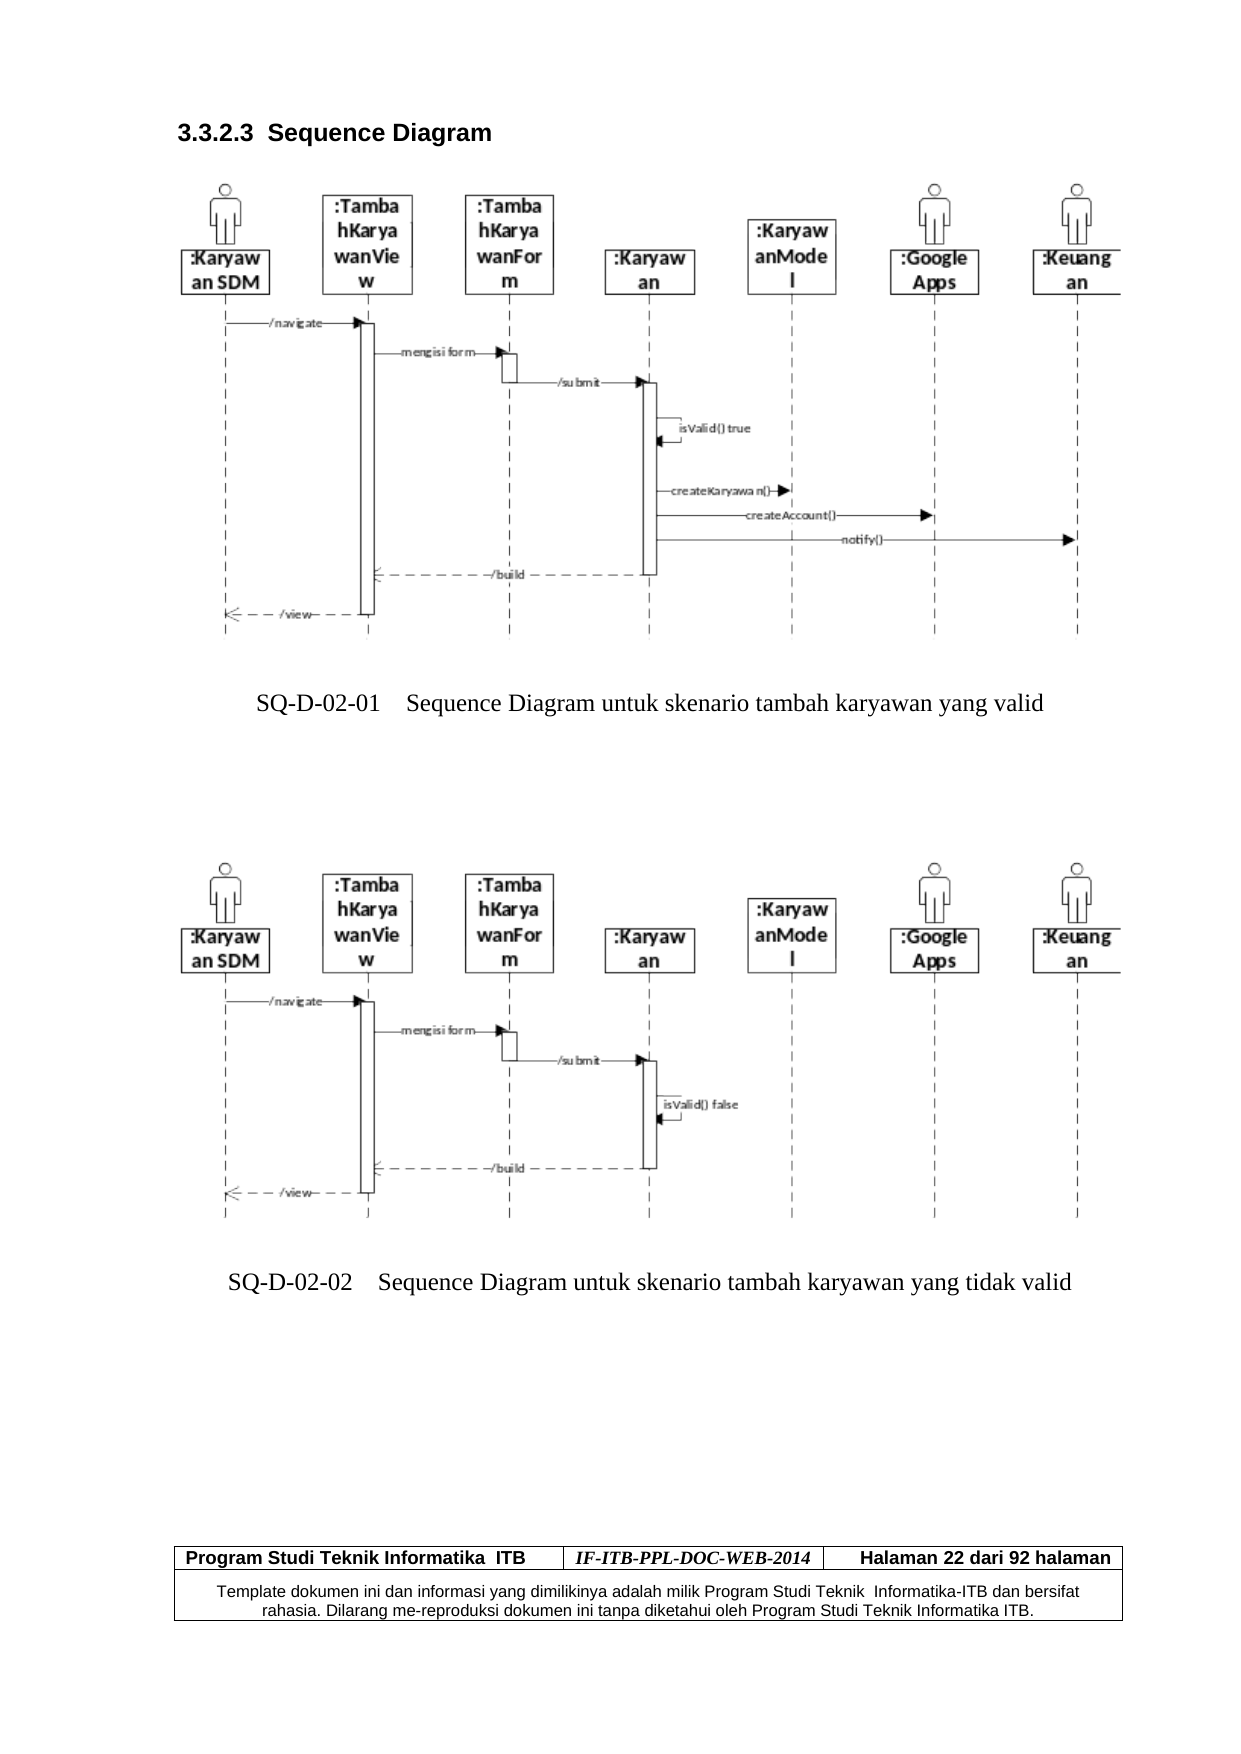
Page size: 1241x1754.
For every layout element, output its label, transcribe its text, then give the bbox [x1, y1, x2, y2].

text SQ-D-02-01 Sequence Diagram untuk skenario tambah karyawan yang valid [177, 182, 1122, 717]
subtitle Sequence Diagram [177, 118, 1122, 147]
text SQ-D-02-02 Sequence Diagram untuk skenario tambah karyawan yang tidak valid [177, 861, 1122, 1296]
